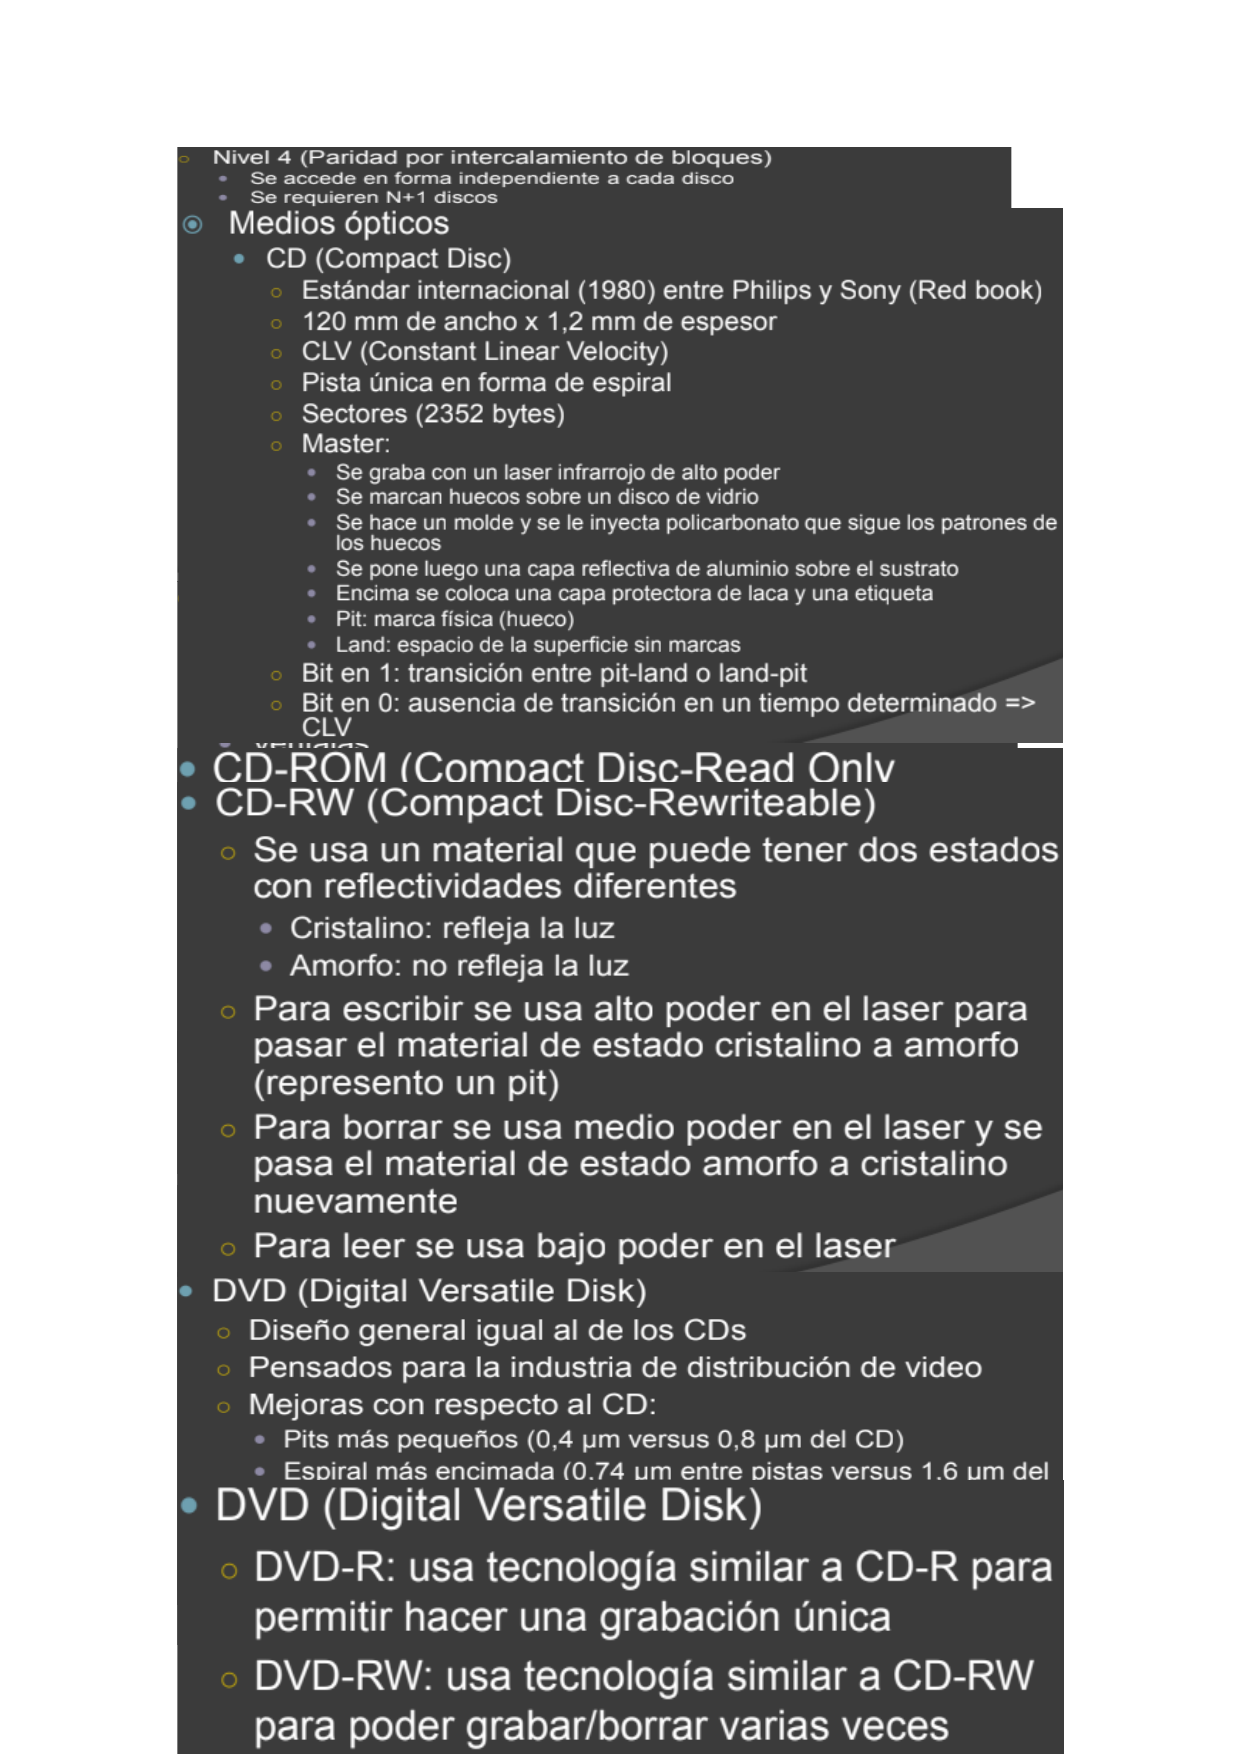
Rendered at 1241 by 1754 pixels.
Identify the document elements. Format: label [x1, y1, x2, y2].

picture [177, 147, 1064, 1754]
